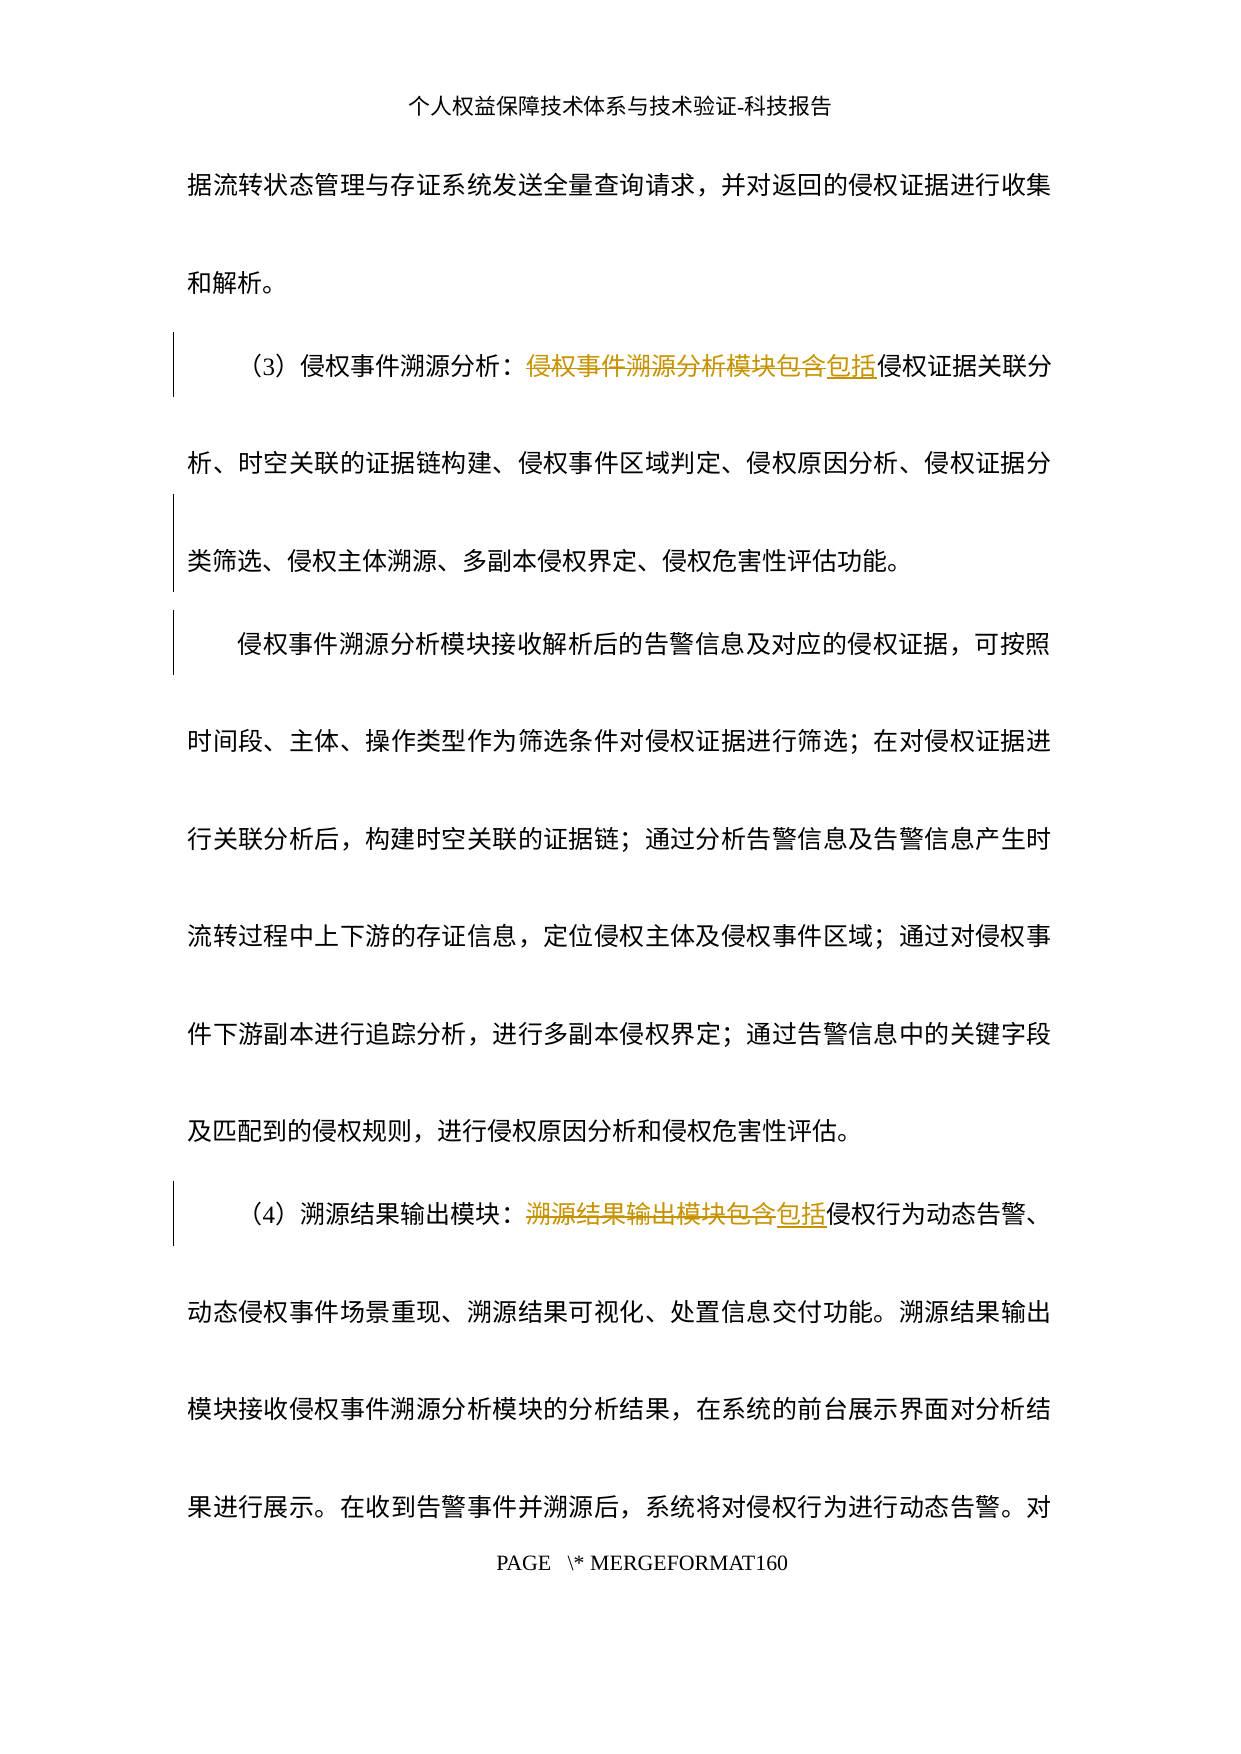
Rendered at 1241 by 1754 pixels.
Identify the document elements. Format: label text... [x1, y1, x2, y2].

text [187, 1181, 1053, 1538]
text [187, 151, 1053, 314]
text （3）侵权事件溯源分析：侵权证据关联分析、时空关联的证据链构建、侵权事件区域判定、侵权原因分析、侵权证据分类筛选、侵权主体溯源、多副本侵权界定、侵权危害性评估功能。 [187, 332, 1053, 592]
text 侵权事件溯源分析模块接收解析后的告警信息及对应的侵权证据，可按照时间段、主体、操作类型作为筛选条件对侵权证据进行筛选；在对侵权证据进行关联分析后，构建时空关联的证据链；通过分析告警信息及告警信息产生时流转过程中上下游的存证信息，定位侵权主体及侵权事件区域；通过对侵权事件下游副本进行追踪分析，进行多副本侵权界定；通过告警信息中的关键字段及匹配到的侵权规则，进行侵权原因分析和侵权危害性评估。 [187, 610, 1053, 1162]
